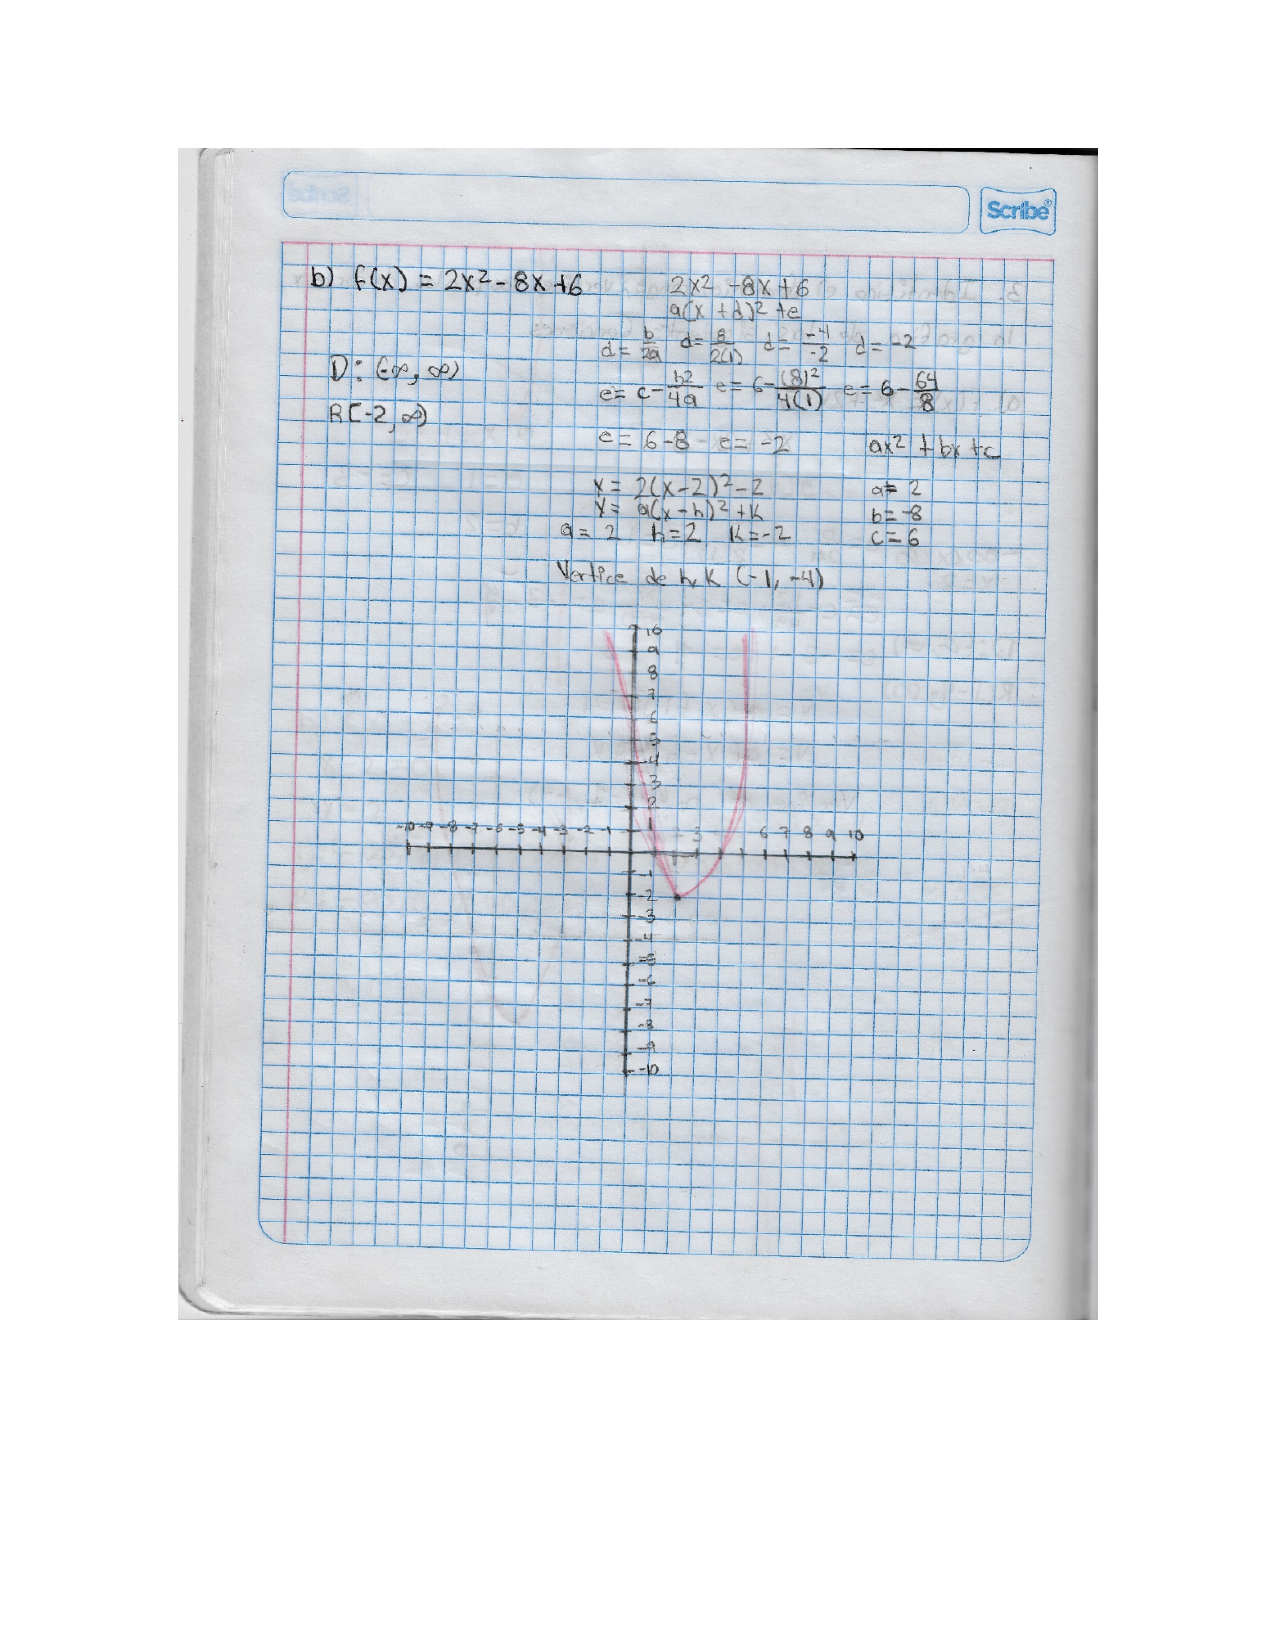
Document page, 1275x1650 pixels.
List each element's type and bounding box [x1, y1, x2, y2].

picture [178, 149, 1098, 1320]
